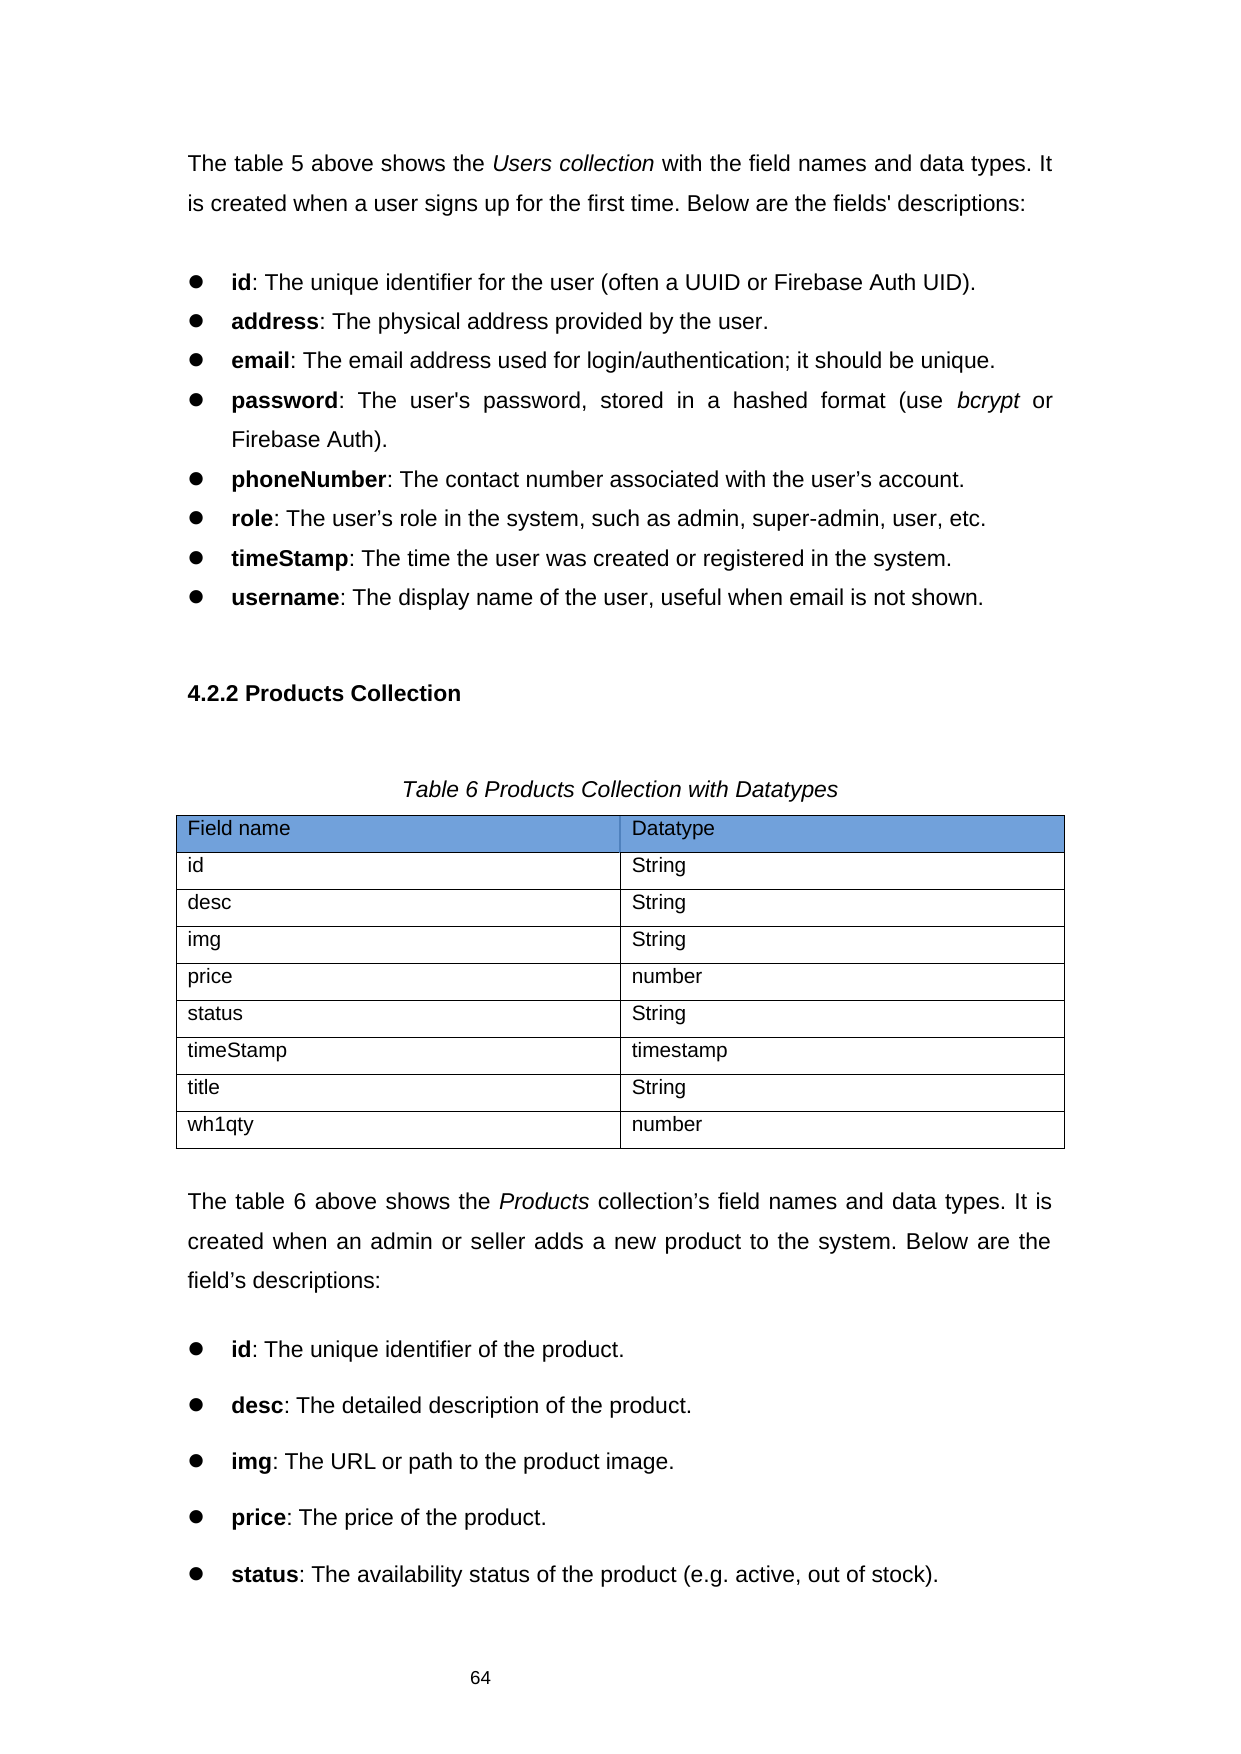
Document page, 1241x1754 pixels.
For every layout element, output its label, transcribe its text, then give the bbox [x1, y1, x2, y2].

list address: The physical address provided by the user. [187, 308, 1053, 334]
list status: The availability status of the product (e.g. active, out of stock). [187, 1561, 1053, 1587]
list id: The unique identifier of the product. [187, 1336, 1053, 1362]
table_cell String [621, 927, 1064, 963]
table_cell timestamp [621, 1038, 1064, 1074]
text The table 6 above shows the Products collection’s field names and data types. It is created when an admin or seller adds a new product to the system. Below are the field’s descriptions: [187, 1188, 1053, 1294]
list phoneNumber: The contact number associated with the user’s account. [187, 466, 1053, 492]
list username: The display name of the user, useful when email is not shown. [187, 584, 1053, 611]
list role: The user’s role in the system, such as admin, super-admin, user, etc. [187, 505, 1053, 532]
list email: The email address used for login/authentication; it should be unique. [187, 347, 1053, 374]
table_cell desc [177, 890, 620, 926]
list timeStamp: The time the user was created or registered in the system. [187, 545, 1053, 571]
table_cell number [621, 1112, 1064, 1148]
table_cell id [177, 853, 620, 889]
table_cell String [621, 890, 1064, 926]
table_cell img [177, 927, 620, 963]
table_cell String [621, 853, 1064, 889]
title Table 6 Products Collection with Datatypes [187, 776, 1052, 802]
list id: The unique identifier for the user (often a UUID or Firebase Auth UID). [187, 268, 1053, 295]
table_cell number [621, 964, 1064, 1000]
subtitle 4.2.2 Products Collection [187, 680, 1053, 706]
list price: The price of the product. [187, 1504, 1053, 1531]
table_cell price [177, 964, 620, 1000]
table_cell timeStamp [177, 1038, 620, 1074]
table_header Datatype [621, 816, 1064, 852]
table_cell status [177, 1001, 620, 1037]
table_cell wh1qty [177, 1112, 620, 1148]
table_cell String [621, 1001, 1064, 1037]
list img: The URL or path to the product image. [187, 1448, 1053, 1474]
list desc: The detailed description of the product. [187, 1392, 1053, 1418]
table_cell String [621, 1075, 1064, 1111]
list password: The user's password, stored in a hashed format (use bcrypt or Firebase Auth). [187, 387, 1053, 453]
table_cell title [177, 1075, 620, 1111]
table_header Field name [177, 816, 619, 852]
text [187, 150, 1053, 255]
